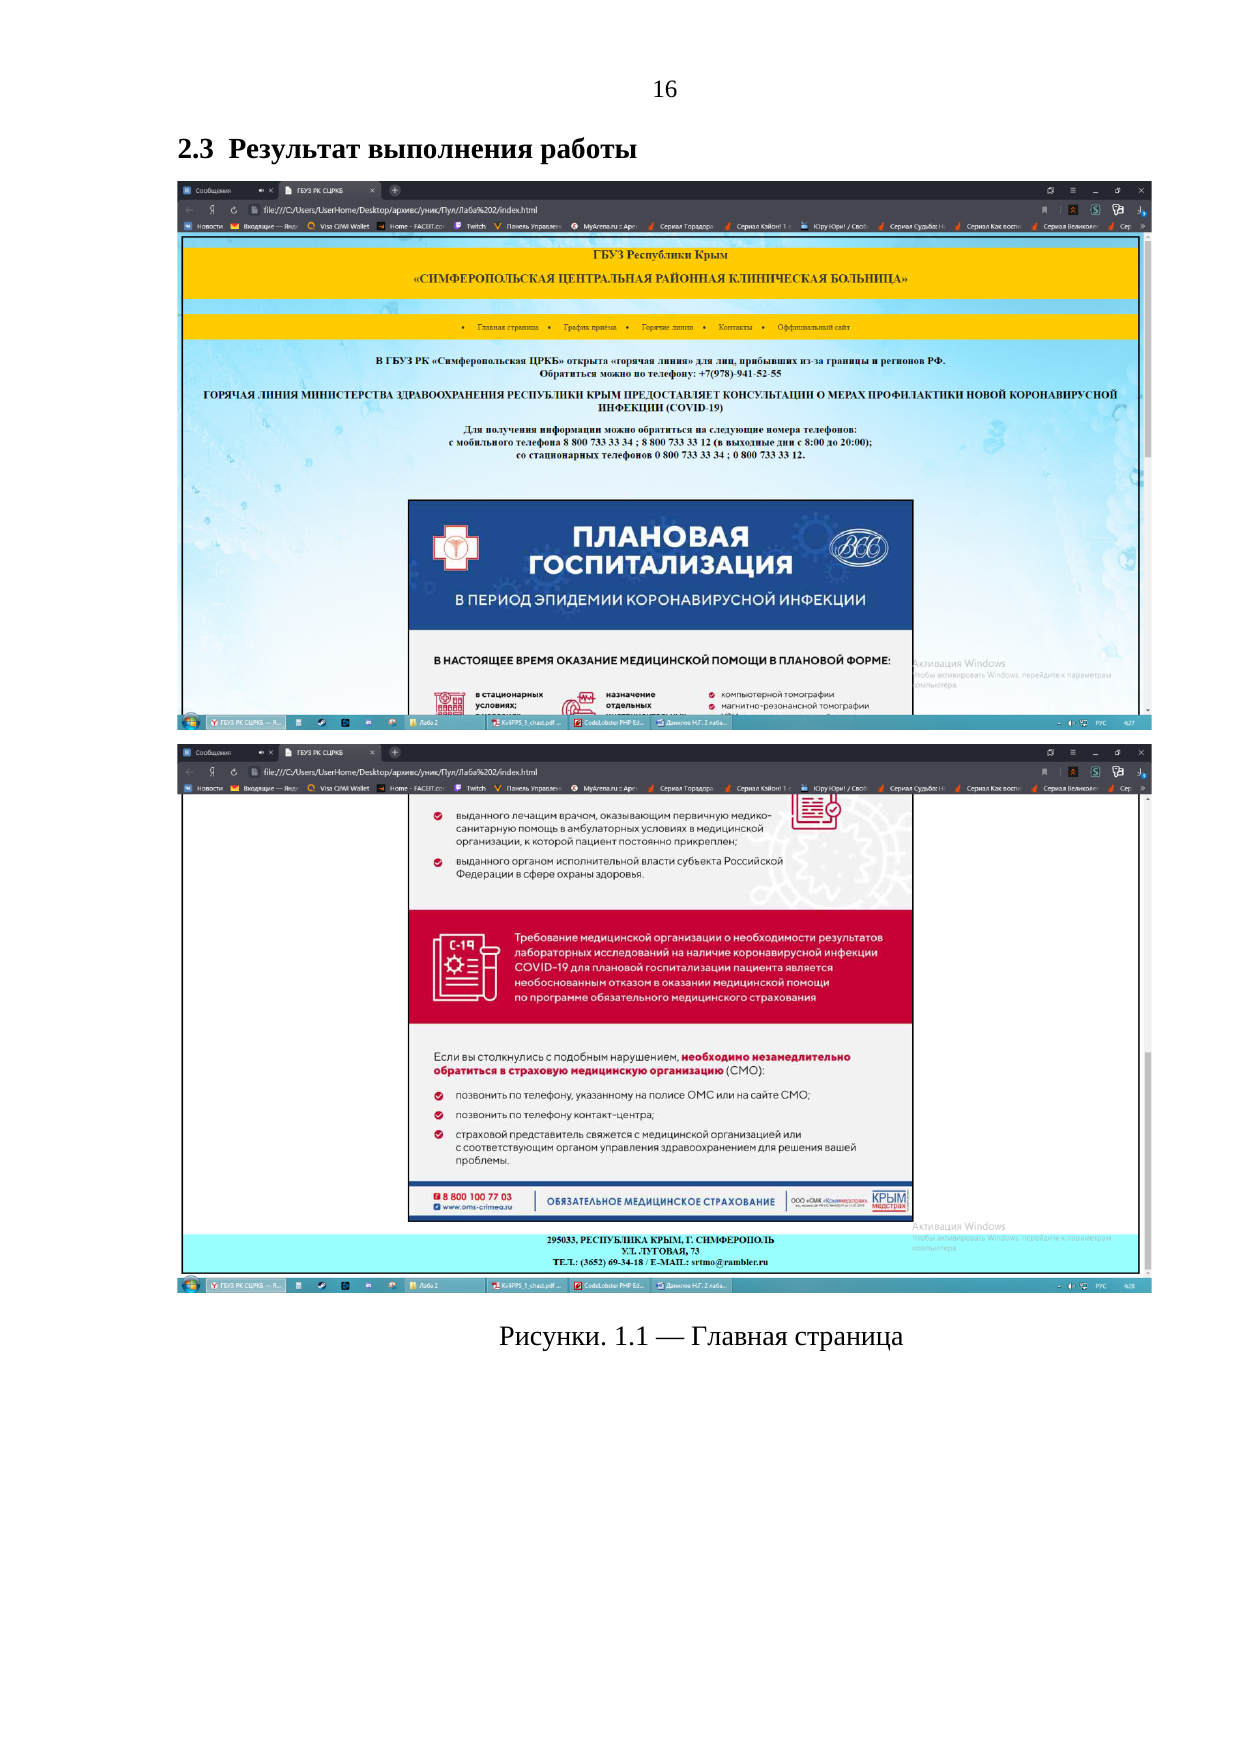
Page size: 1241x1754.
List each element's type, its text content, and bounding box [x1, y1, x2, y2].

subtitle 2.3 Результат выполнения работы [177, 131, 1152, 165]
picture [177, 181, 1152, 730]
picture [177, 744, 1152, 1293]
text Рисунки. 1.1 — Главная страница [177, 1319, 1152, 1351]
